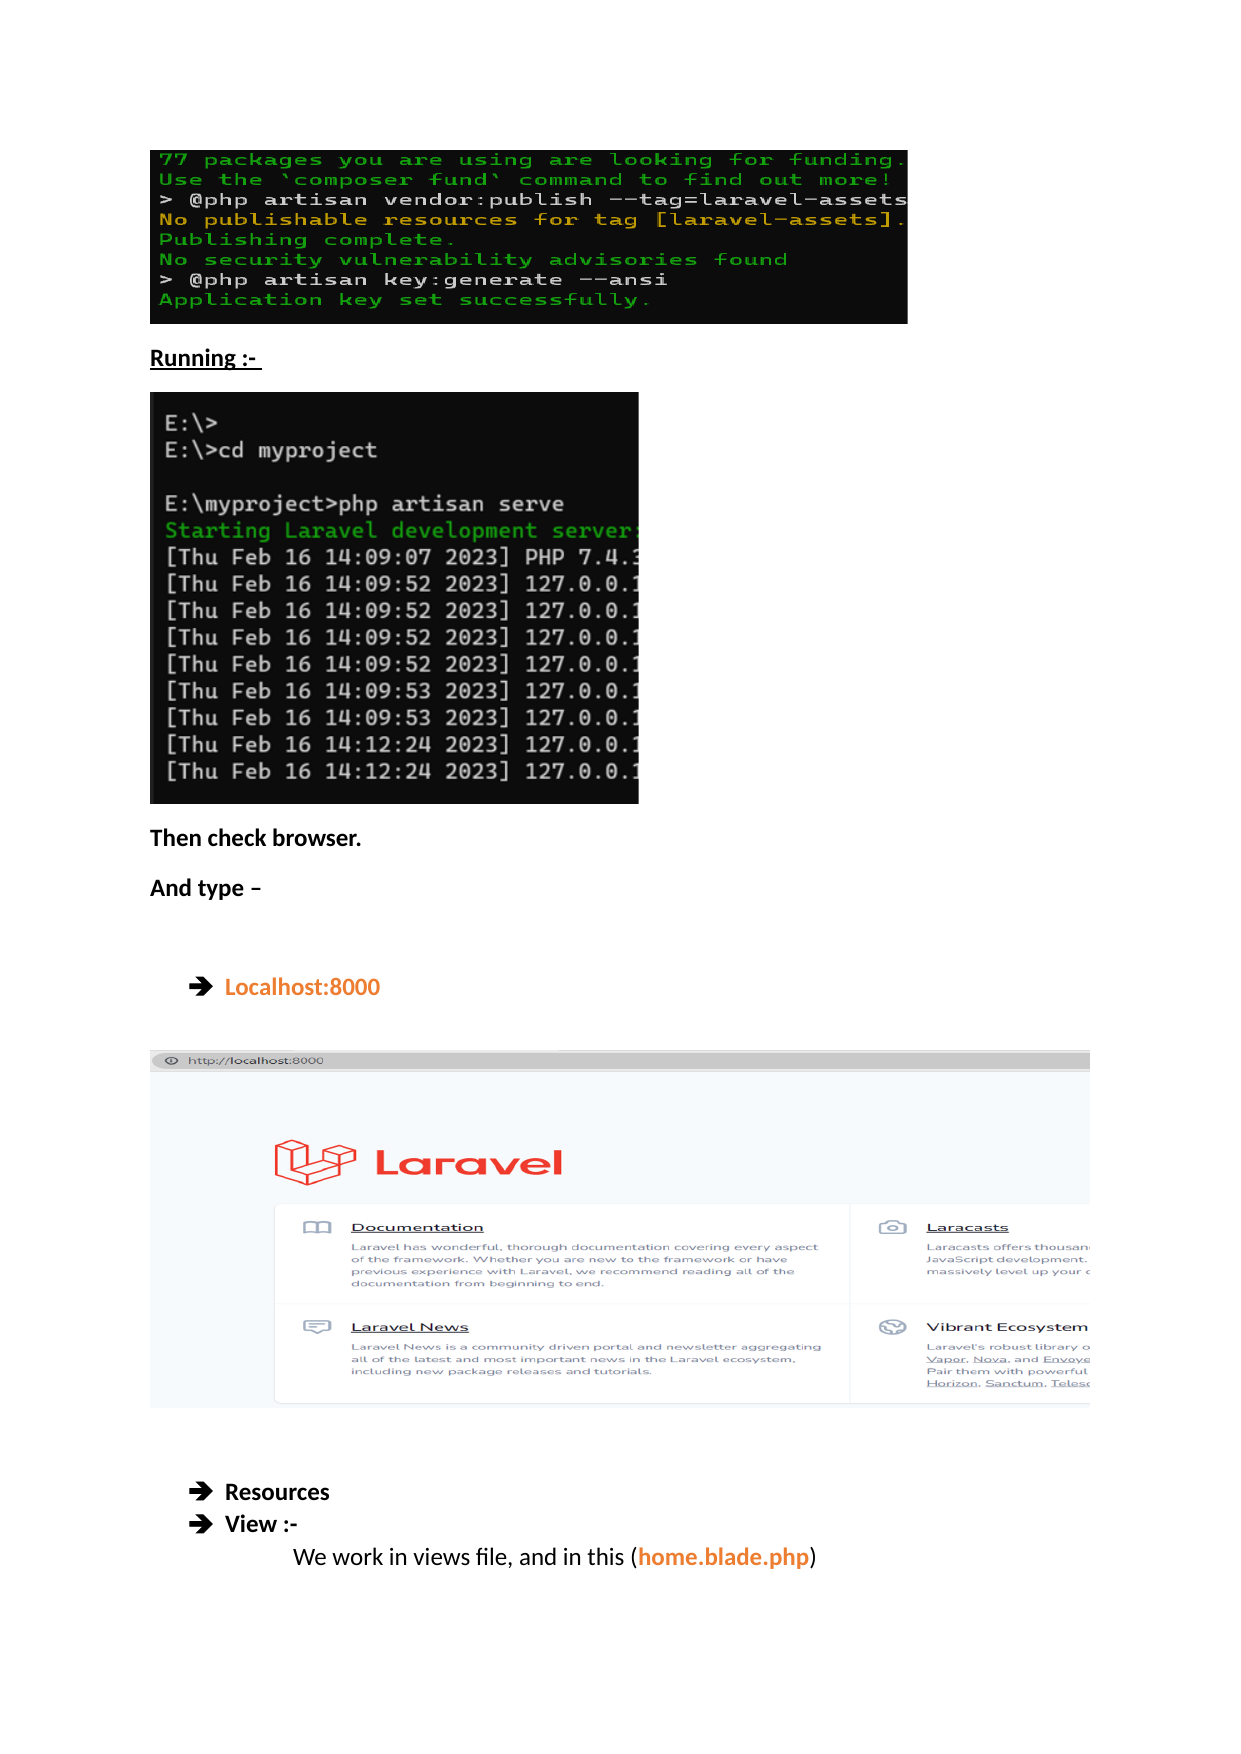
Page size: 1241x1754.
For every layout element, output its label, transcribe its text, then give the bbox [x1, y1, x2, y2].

text Then check browser. [150, 822, 1090, 853]
picture [150, 1050, 1090, 1408]
list View :- [187, 1508, 1090, 1539]
list Resources [187, 1476, 1090, 1506]
picture [150, 150, 908, 324]
list Localhost:8000 [187, 971, 1090, 1001]
list We work in views file, and in this (home.blade.php) [225, 1541, 1090, 1572]
text Running :- [150, 342, 1090, 373]
picture [150, 392, 639, 804]
text And type – [150, 872, 1090, 902]
